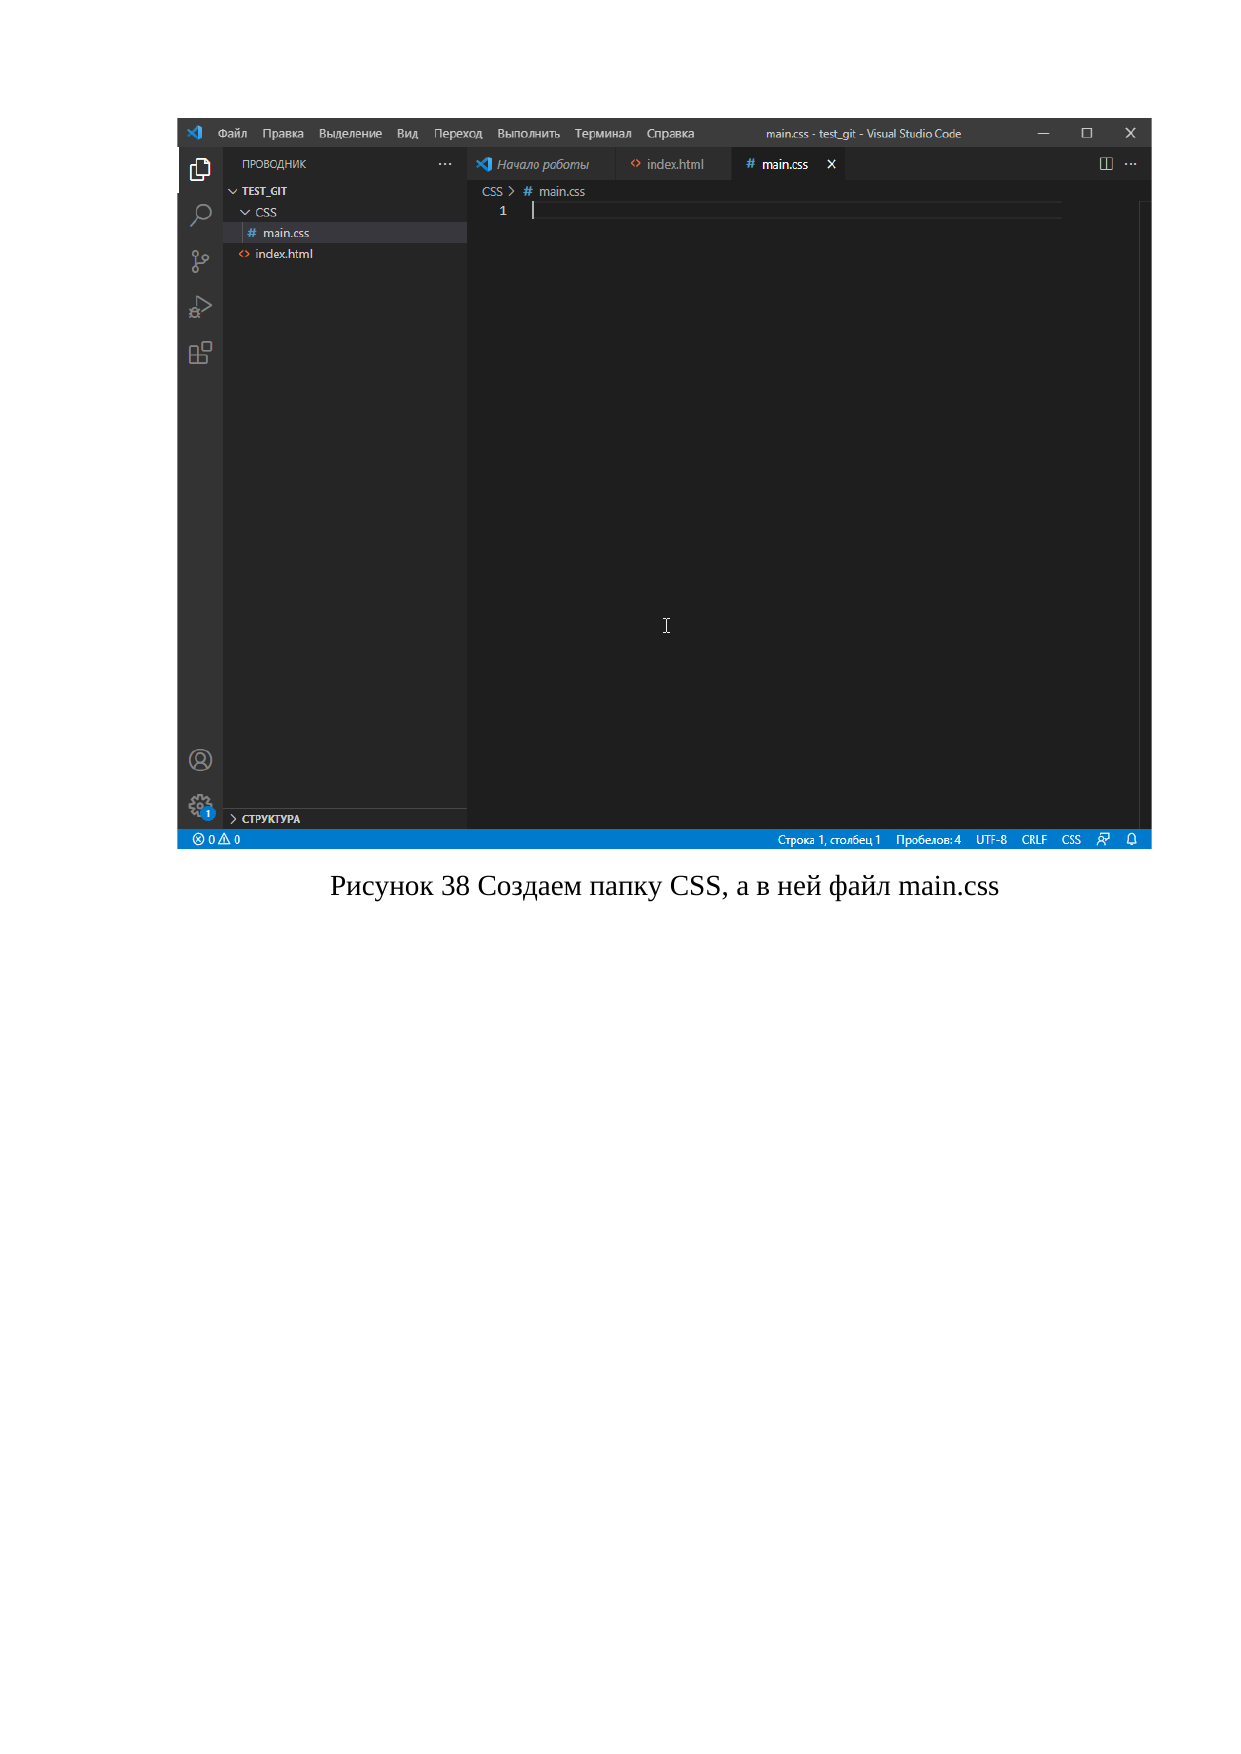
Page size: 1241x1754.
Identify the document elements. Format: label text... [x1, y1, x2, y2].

picture [177, 118, 1152, 849]
